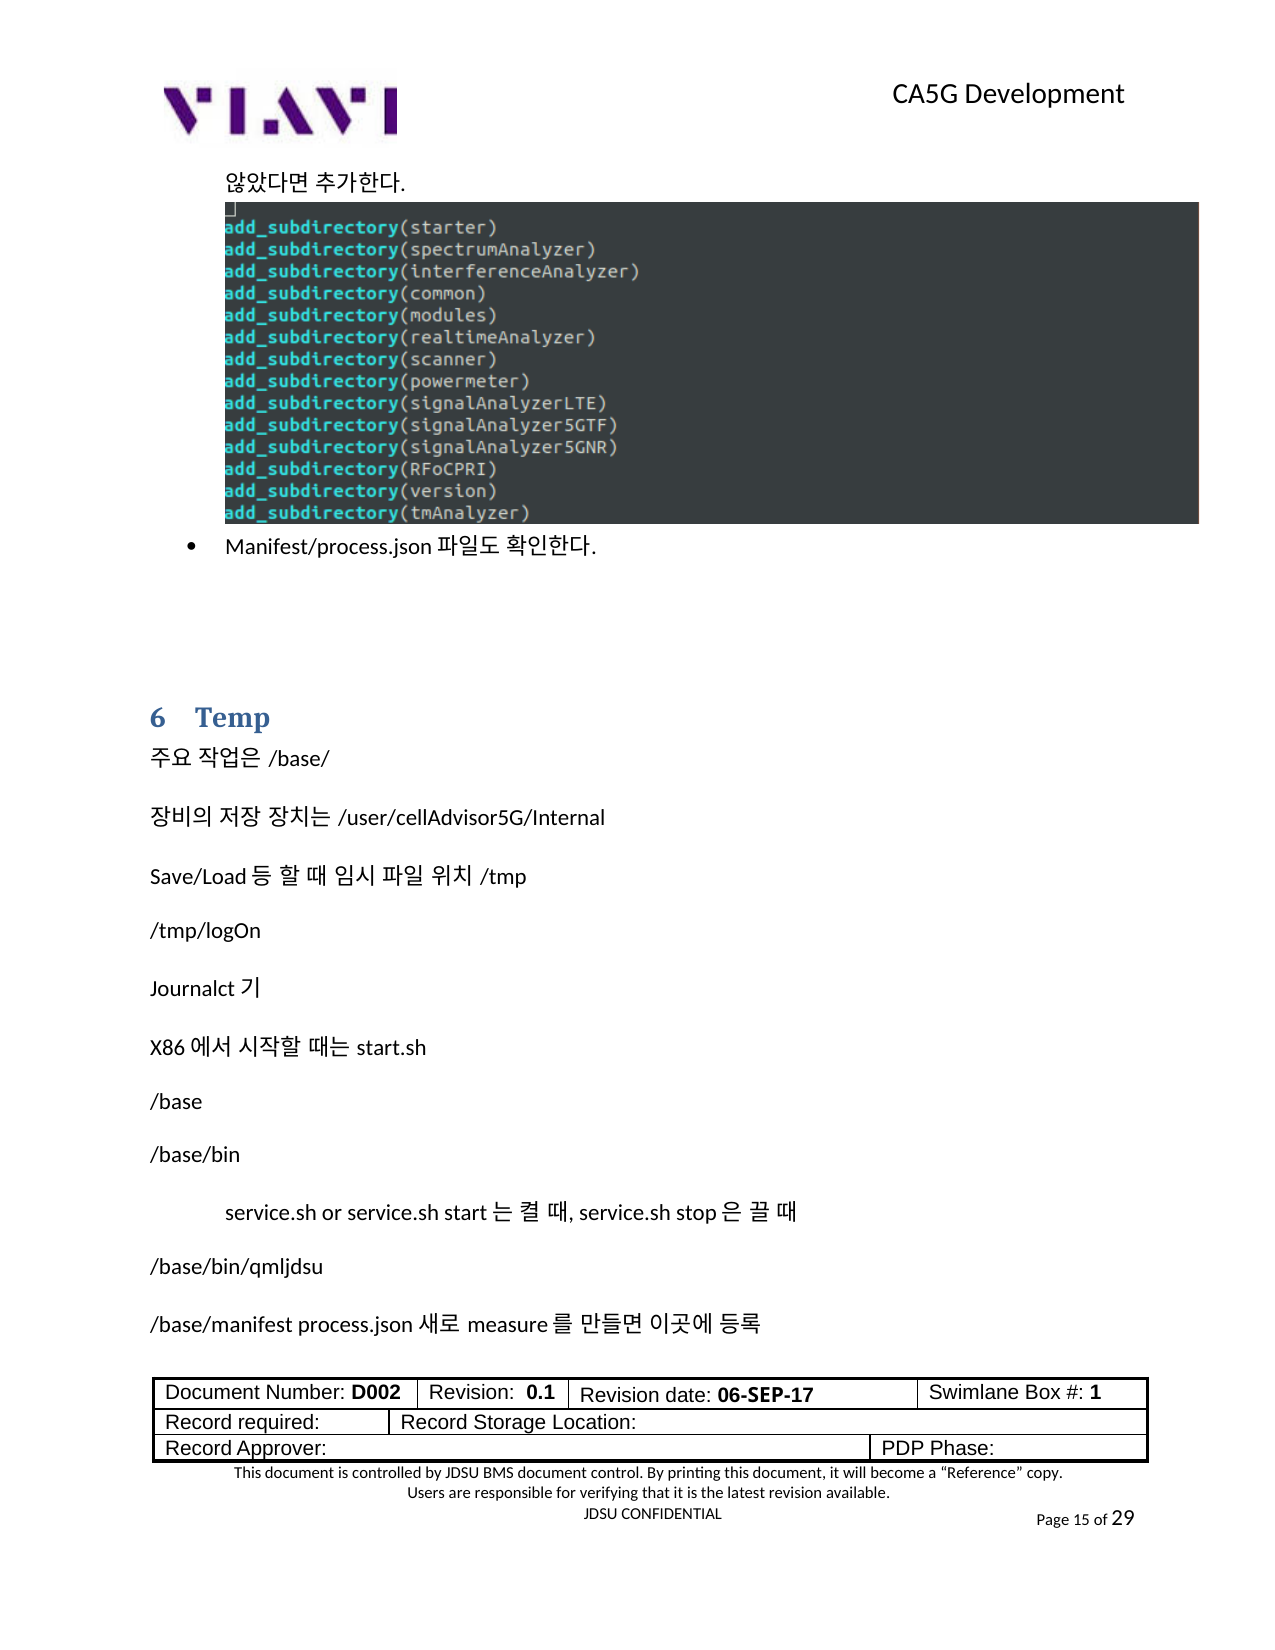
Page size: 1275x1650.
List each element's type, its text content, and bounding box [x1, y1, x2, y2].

text service.sh or service.sh start는 켤 때, service.sh stop은 끌 때 [150, 1193, 1125, 1227]
text Journalct기 [150, 969, 1125, 1003]
subtitle Temp [150, 701, 1125, 735]
text 장비의 저장 장치는 /user/cellAdvisor5G/Internal [150, 799, 1125, 832]
text Save/Load등 할 때 임시 파일 위치 /tmp [150, 858, 1125, 891]
text /base/bin/qmljdsu [150, 1252, 1125, 1281]
text /base [150, 1087, 1125, 1116]
text /tmp/logOn [150, 917, 1125, 944]
text /base/bin [150, 1141, 1125, 1168]
list Manifest/process.json파일도 확인한다. [187, 528, 1125, 561]
picture [225, 202, 1200, 524]
text X86에서 시작할 때는 start.sh [150, 1028, 1125, 1062]
text 주요 작업은 /base/ [150, 740, 1125, 773]
text /base/manifest process.json 새로 measure를 만들면 이곳에 등록 [150, 1306, 1125, 1339]
picture [162, 68, 397, 146]
